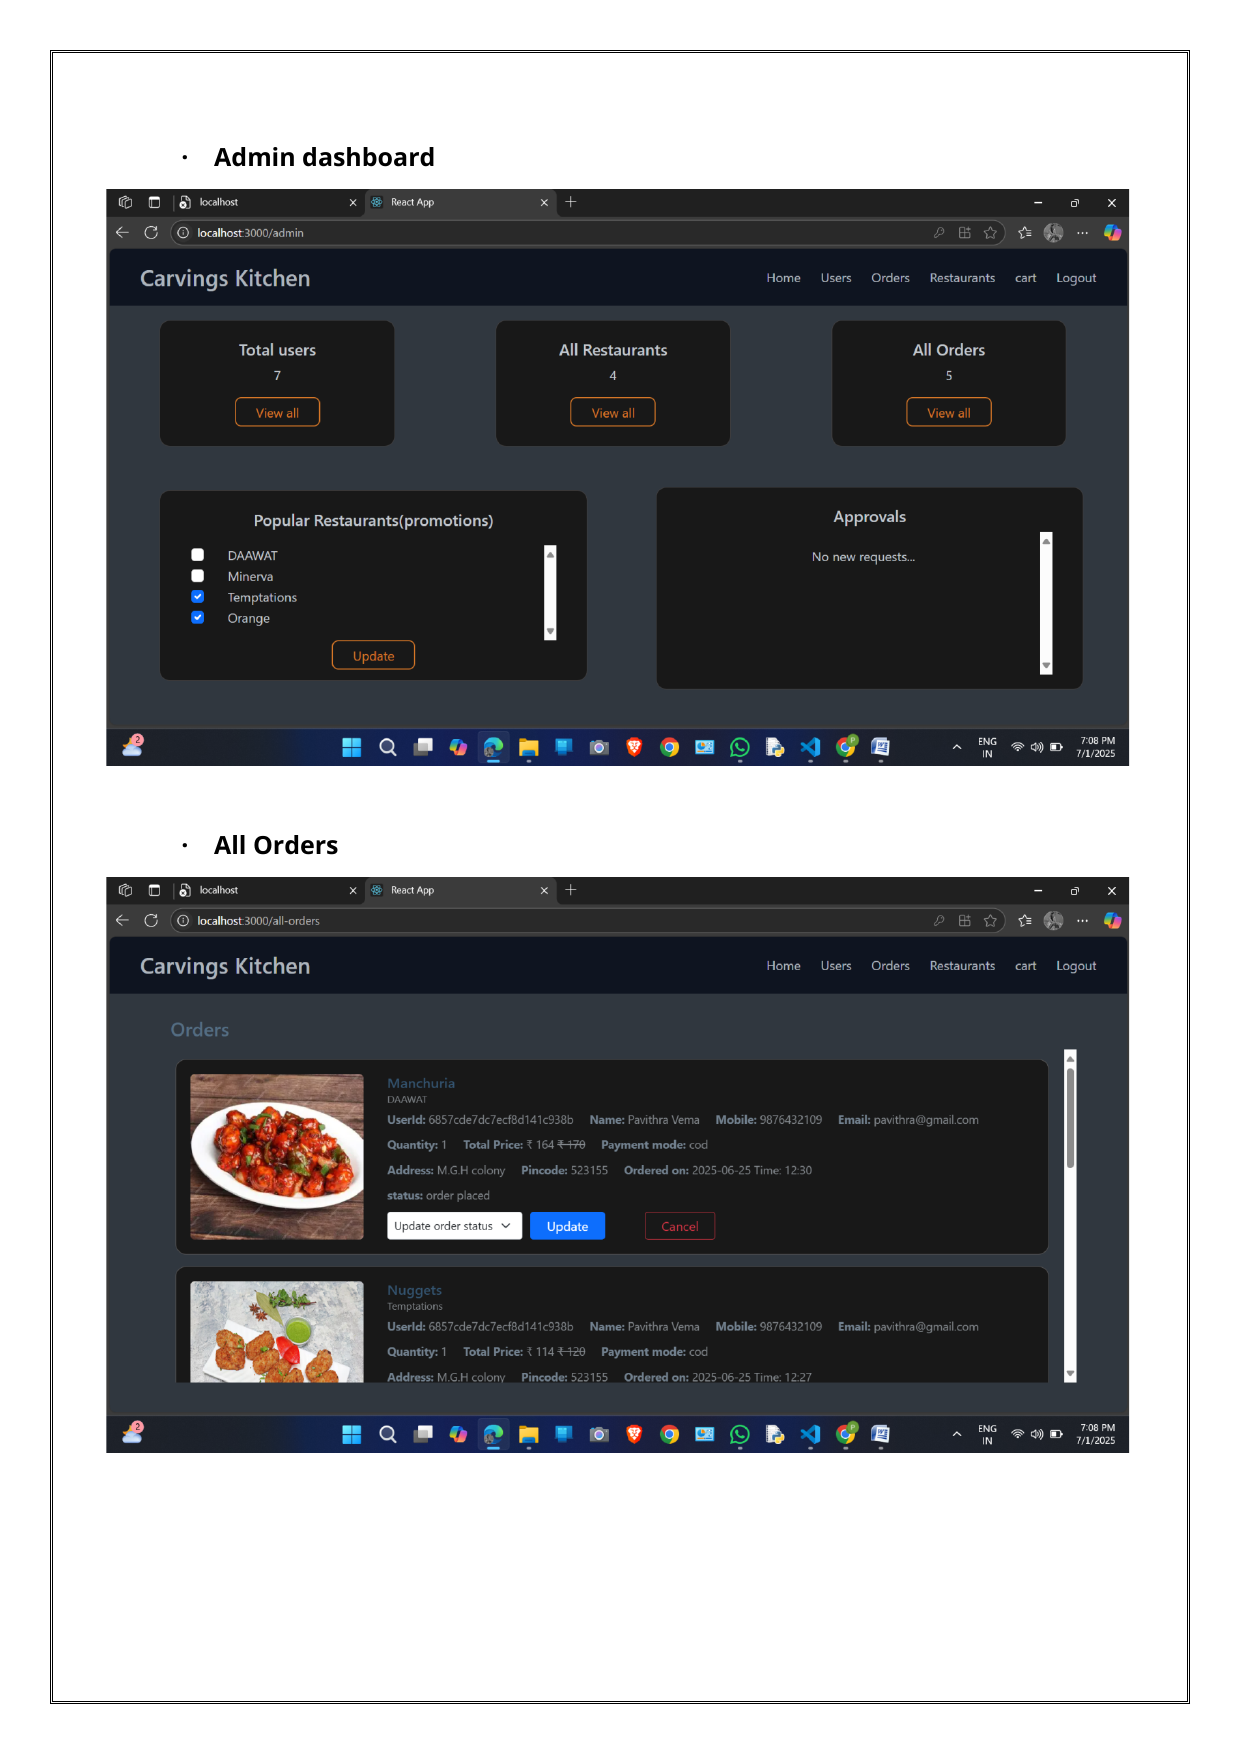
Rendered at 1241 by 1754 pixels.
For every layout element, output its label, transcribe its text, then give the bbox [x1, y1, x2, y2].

picture [106, 877, 1130, 1453]
picture [106, 189, 1130, 766]
text · Admin dashboard [181, 139, 1072, 173]
text · All Orders [181, 827, 1072, 861]
